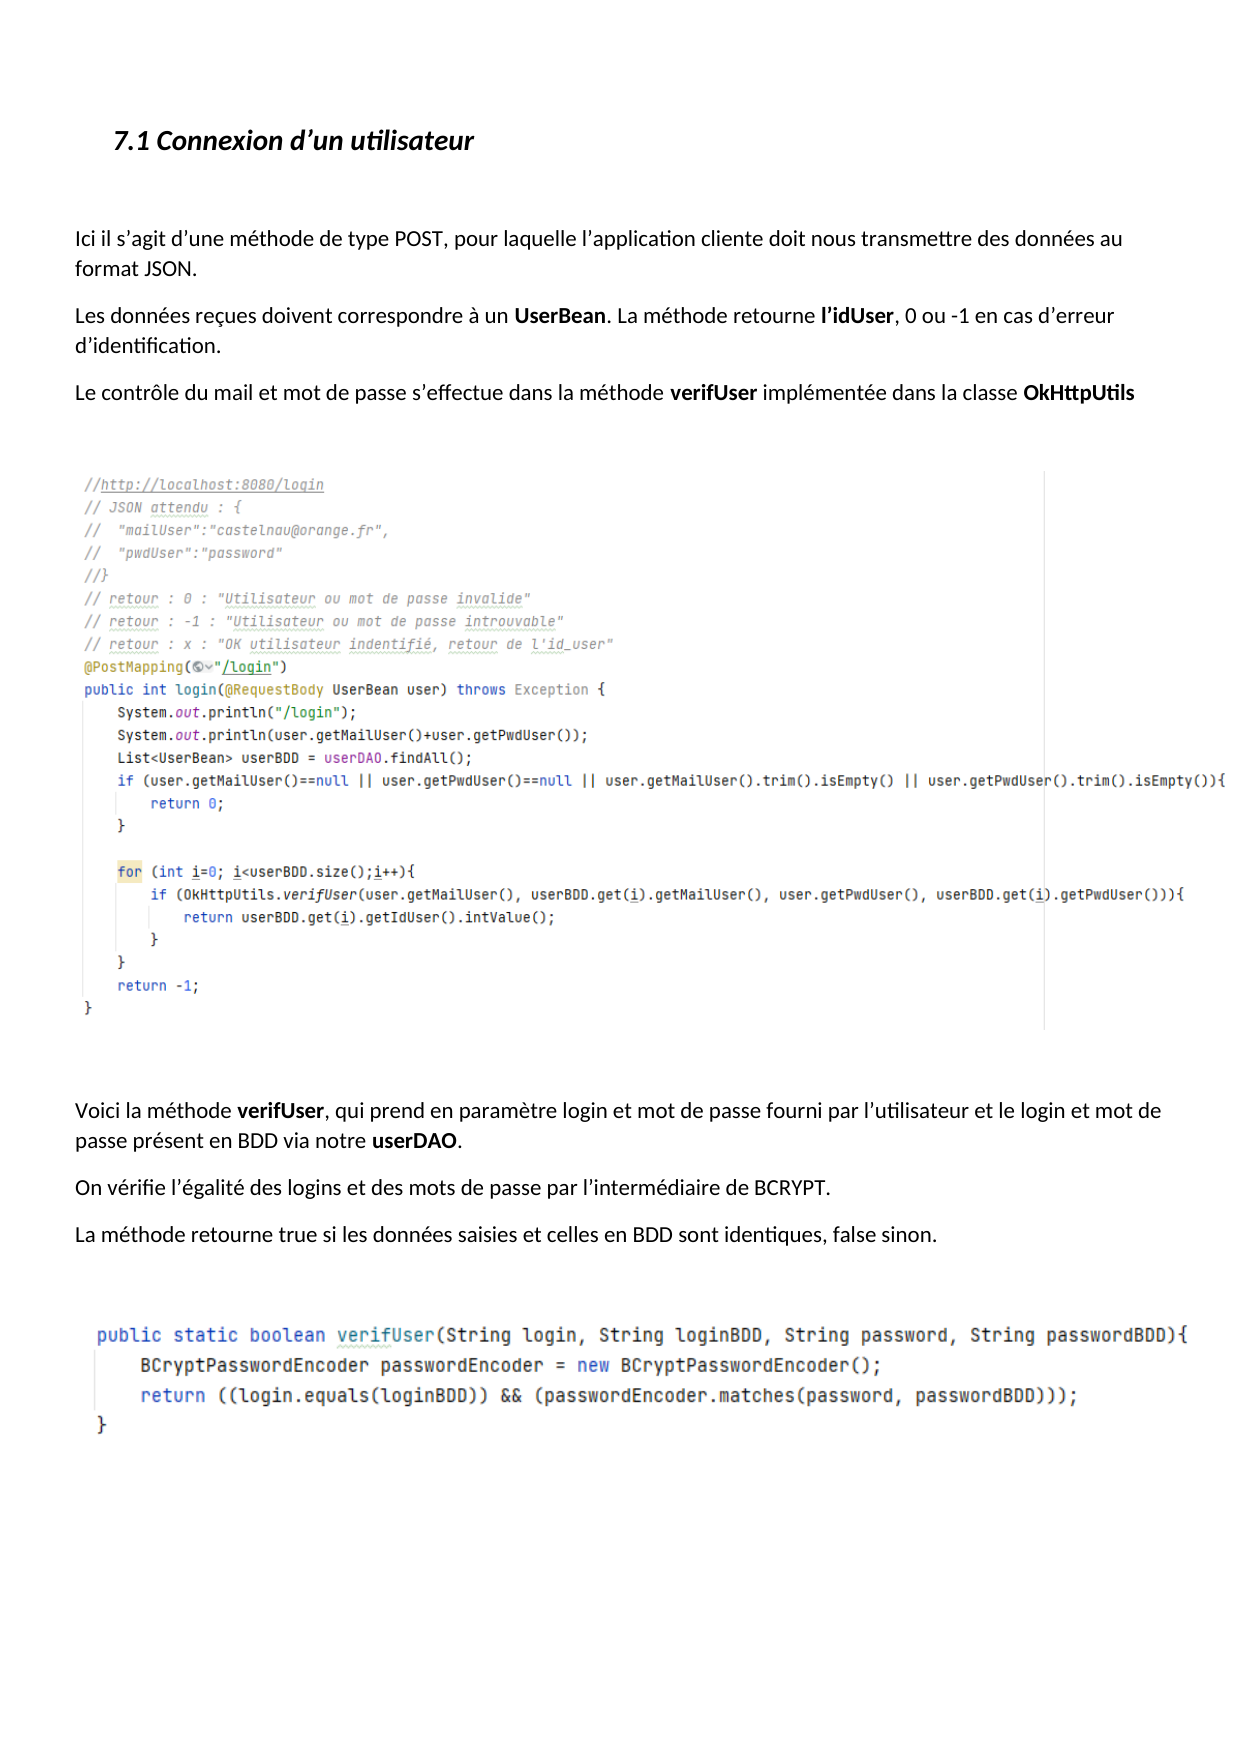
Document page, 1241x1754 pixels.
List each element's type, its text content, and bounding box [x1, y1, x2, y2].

text Voici la méthode verifUser, qui prend en paramètre login et mot de passe fourni par l’utilisateur et le login et mot de passe présent en BDD via notre userDAO. [75, 1096, 1165, 1154]
text Ici il s’agit d’une méthode de type POST, pour laquelle l’application cliente doit nous transmettre des données au format JSON. [75, 224, 1165, 282]
list Connexion d’un utilisateur [112, 122, 1165, 157]
picture [75, 1313, 1228, 1464]
text La méthode retourne true si les données saisies et celles en BDD sont identiques, false sinon. [75, 1220, 1165, 1248]
text On vérifie l’égalité des logins et des mots de passe par l’intermédiaire de BCRYPT. [75, 1173, 1165, 1201]
text Le contrôle du mail et mot de passe s’effectue dans la méthode verifUser implémentée dans la classe OkHttpUtils [75, 378, 1165, 406]
picture [75, 471, 1233, 1030]
text Les données reçues doivent correspondre à un UserBean. La méthode retourne l’idUser, 0 ou -1 en cas d’erreur d’identification. [75, 301, 1165, 359]
